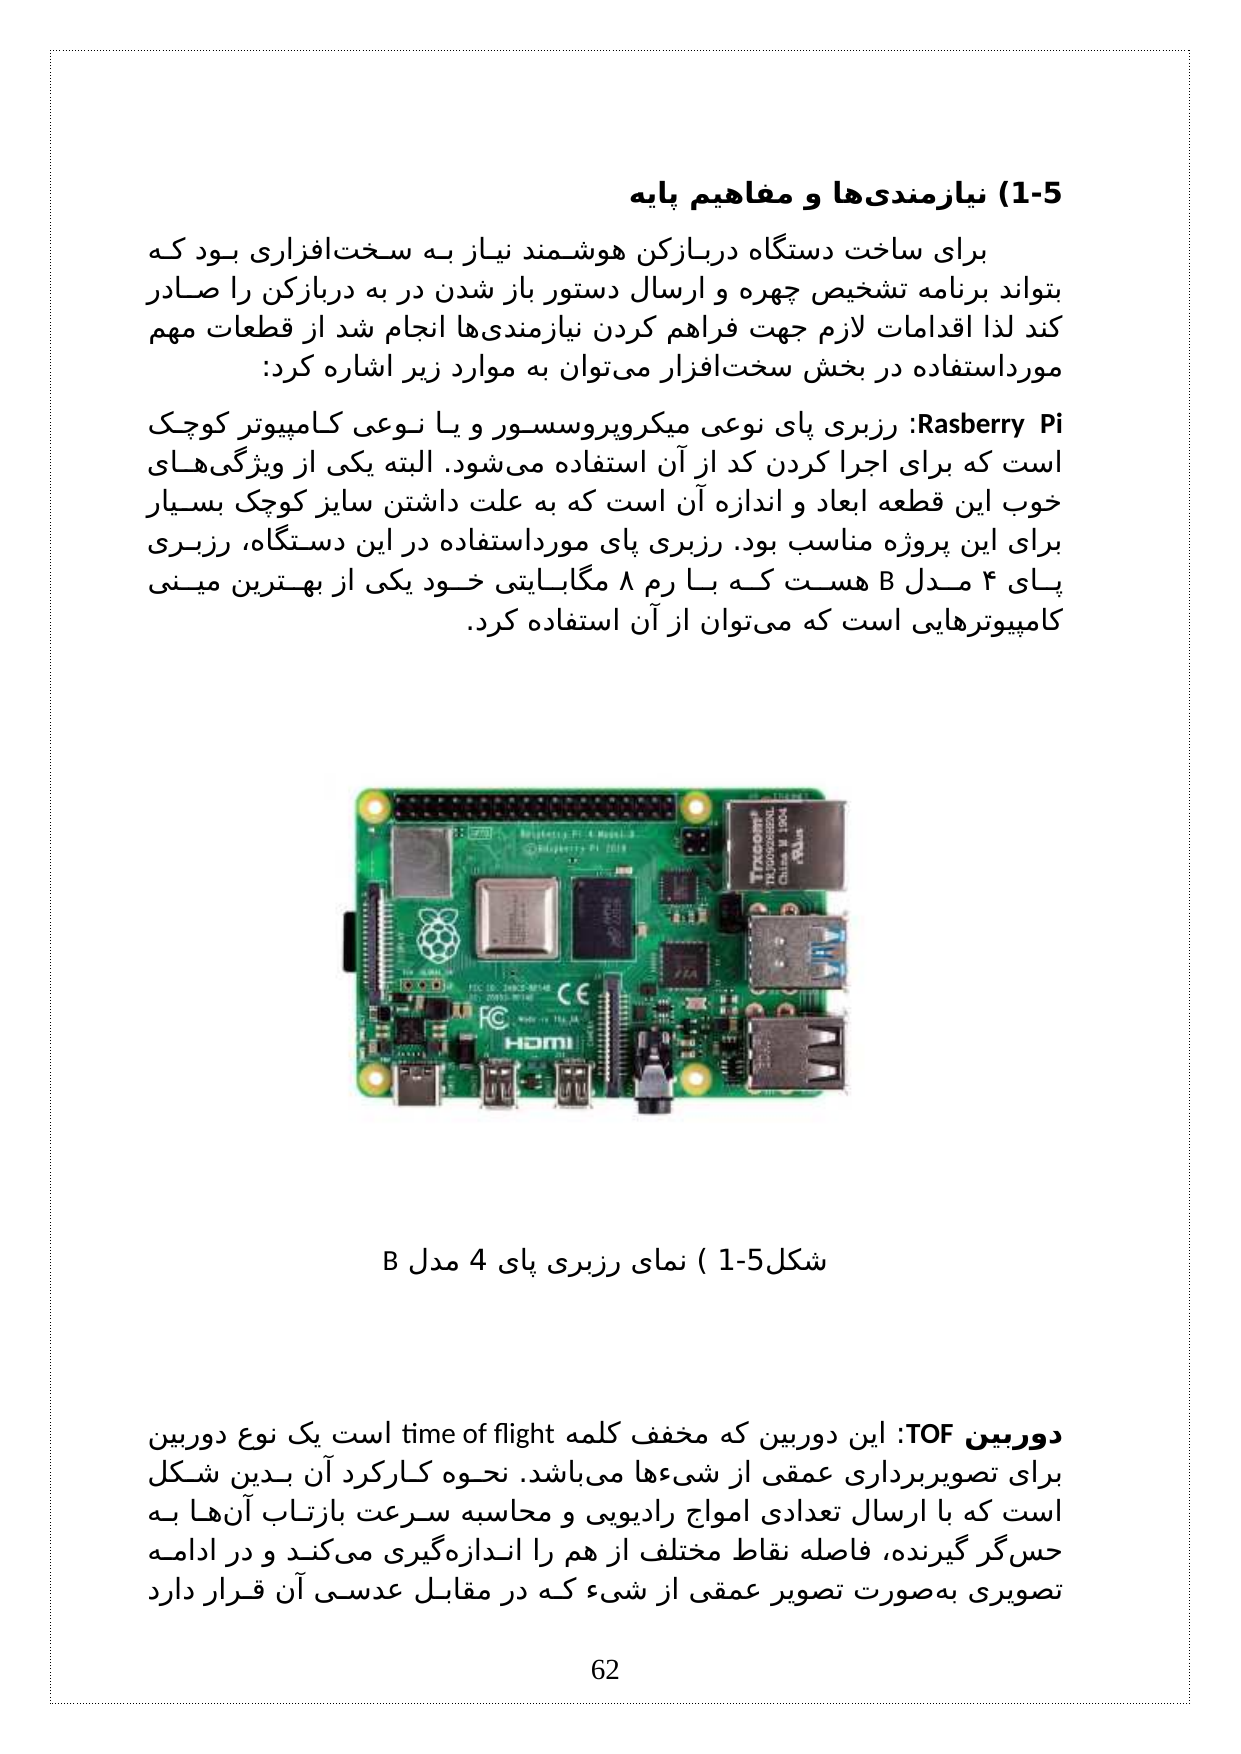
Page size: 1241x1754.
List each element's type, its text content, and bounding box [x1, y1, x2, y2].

text شکل5-1 ) نمای رزبری پای 4 مدل B [147, 1242, 1063, 1278]
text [147, 1415, 1063, 1606]
text Rasberry Pi: رزبری پای نوعی میکروپروسسور و یا نوعی کامپیوتر کوچک است که برای اجرا کردن کد از آن استفاده می‌شود. البته یکی از ویژگی‌های خوب این قطعه ابعاد و اندازه آن است که به علت داشتن سایز کوچک بسیار برای این پروژه مناسب بود. رزبری پای مورداستفاده در این دستگاه، رزبری پای ۴ مدل B هست که با رم ۸ مگابایتی خود یکی از بهترین مینی کامپیوترهایی است که می‌توان از آن استفاده کرد. [147, 405, 1063, 637]
text برای ساخت دستگاه دربازکن هوشمند نیاز به سخت‌افزاری بود که بتواند برنامه تشخیص چهره و ارسال دستور باز شدن در به دربازکن را صادر کند لذا اقدامات لازم جهت فراهم کردن نیازمندی‌ها انجام شد از قطعات مهم مورداستفاده در بخش سخت‌افزار می‌توان به موارد زیر اشاره کرد: [147, 232, 1063, 383]
picture [323, 658, 887, 1222]
text 1-5) نیازمندی‌ها و مفاهیم پایه [147, 177, 1063, 211]
